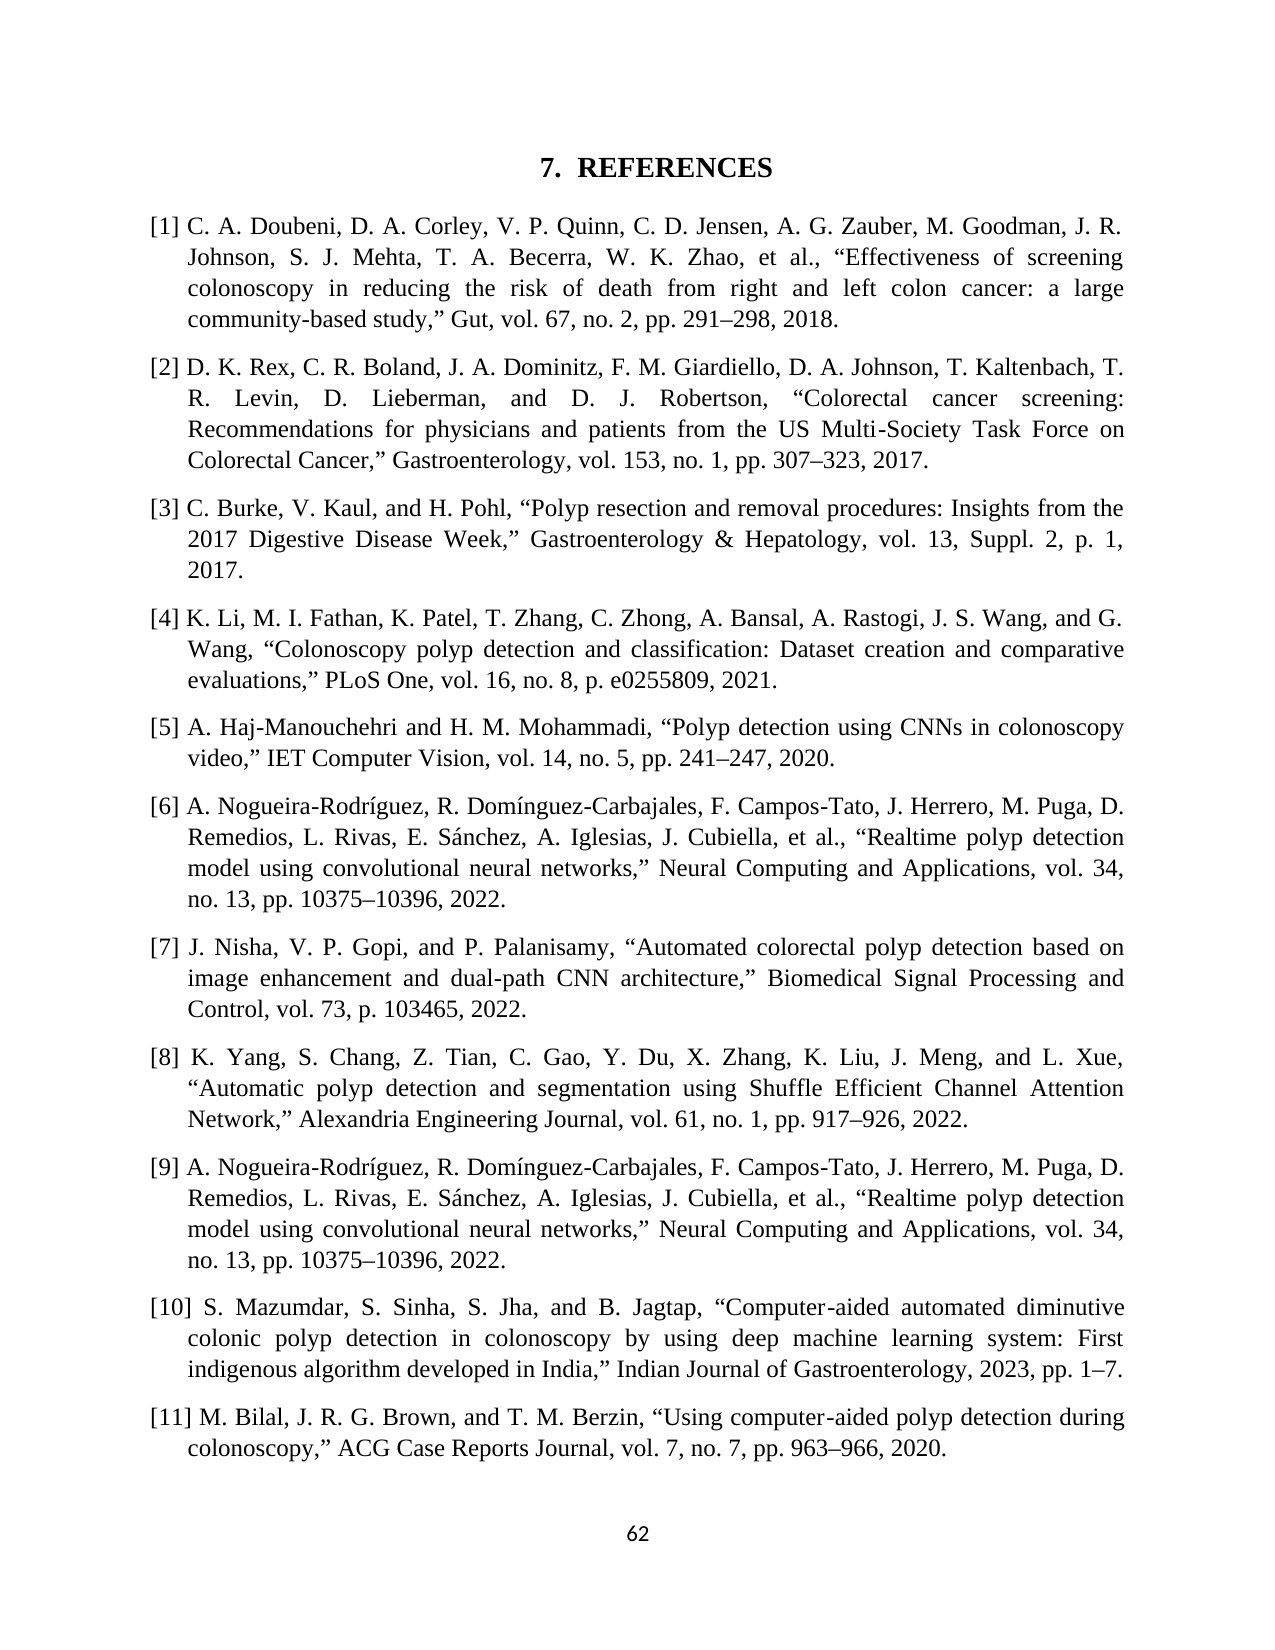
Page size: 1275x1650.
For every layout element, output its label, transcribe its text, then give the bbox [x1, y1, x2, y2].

text [1] C. A. Doubeni, D. A. Corley, V. P. Quinn, C. D. Jensen, A. G. Zauber, M. Goodman, J. R. Johnson, S. J. Mehta, T. A. Becerra, W. K. Zhao, et al., “Effectiveness of screening colonoscopy in reducing the risk of death from right and left colon cancer: a large community‑based study,” Gut, vol. 67, no. 2, pp. 291–298, 2018. [150, 211, 1125, 333]
text [7] J. Nisha, V. P. Gopi, and P. Palanisamy, “Automated colorectal polyp detection based on image enhancement and dual‑path CNN architecture,” Biomedical Signal Processing and Control, vol. 73, p. 103465, 2022. [150, 932, 1125, 1023]
text [5] A. Haj‑Manouchehri and H. M. Mohammadi, “Polyp detection using CNNs in colonoscopy video,” IET Computer Vision, vol. 14, no. 5, pp. 241–247, 2020. [150, 712, 1125, 772]
subtitle REFERENCES [187, 150, 1125, 183]
text [9] A. Nogueira‑Rodríguez, R. Domínguez‑Carbajales, F. Campos‑Tato, J. Herrero, M. Puga, D. Remedios, L. Rivas, E. Sánchez, A. Iglesias, J. Cubiella, et al., “Realtime polyp detection model using convolutional neural networks,” Neural Computing and Applications, vol. 34, no. 13, pp. 10375–10396, 2022. [150, 1152, 1125, 1273]
text [2] D. K. Rex, C. R. Boland, J. A. Dominitz, F. M. Giardiello, D. A. Johnson, T. Kaltenbach, T. R. Levin, D. Lieberman, and D. J. Robertson, “Colorectal cancer screening: Recommendations for physicians and patients from the US Multi‑Society Task Force on Colorectal Cancer,” Gastroenterology, vol. 153, no. 1, pp. 307–323, 2017. [150, 352, 1125, 474]
text [8] K. Yang, S. Chang, Z. Tian, C. Gao, Y. Du, X. Zhang, K. Liu, J. Meng, and L. Xue, “Automatic polyp detection and segmentation using Shuffle Efficient Channel Attention Network,” Alexandria Engineering Journal, vol. 61, no. 1, pp. 917–926, 2022. [150, 1042, 1125, 1133]
text [11] M. Bilal, J. R. G. Brown, and T. M. Berzin, “Using computer‑aided polyp detection during colonoscopy,” ACG Case Reports Journal, vol. 7, no. 7, pp. 963–966, 2020. [150, 1402, 1125, 1462]
text [10] S. Mazumdar, S. Sinha, S. Jha, and B. Jagtap, “Computer‑aided automated diminutive colonic polyp detection in colonoscopy by using deep machine learning system: First indigenous algorithm developed in India,” Indian Journal of Gastroenterology, 2023, pp. 1–7. [150, 1292, 1125, 1383]
text [4] K. Li, M. I. Fathan, K. Patel, T. Zhang, C. Zhong, A. Bansal, A. Rastogi, J. S. Wang, and G. Wang, “Colonoscopy polyp detection and classification: Dataset creation and comparative evaluations,” PLoS One, vol. 16, no. 8, p. e0255809, 2021. [150, 603, 1125, 693]
text [3] C. Burke, V. Kaul, and H. Pohl, “Polyp resection and removal procedures: Insights from the 2017 Digestive Disease Week,” Gastroenterology & Hepatology, vol. 13, Suppl. 2, p. 1, 2017. [150, 493, 1125, 584]
text [6] A. Nogueira‑Rodríguez, R. Domínguez‑Carbajales, F. Campos‑Tato, J. Herrero, M. Puga, D. Remedios, L. Rivas, E. Sánchez, A. Iglesias, J. Cubiella, et al., “Realtime polyp detection model using convolutional neural networks,” Neural Computing and Applications, vol. 34, no. 13, pp. 10375–10396, 2022. [150, 791, 1125, 913]
